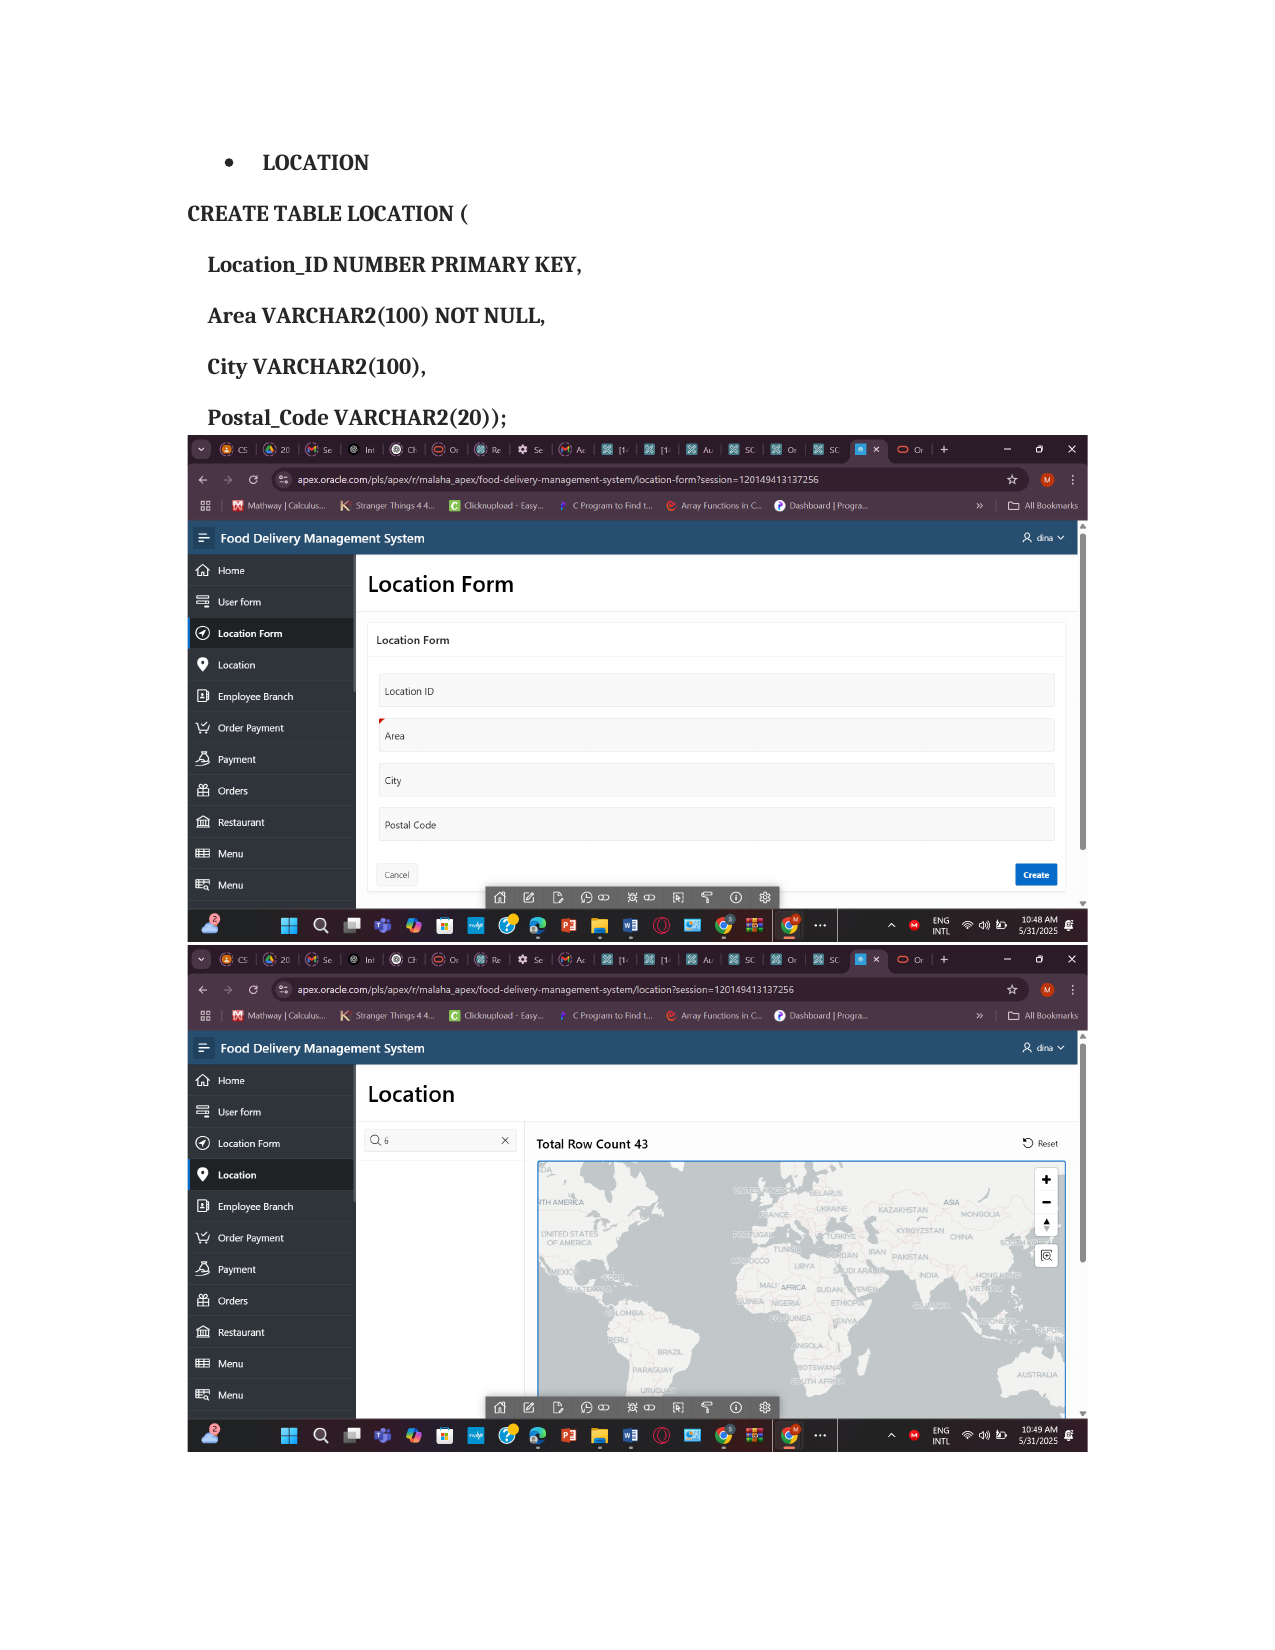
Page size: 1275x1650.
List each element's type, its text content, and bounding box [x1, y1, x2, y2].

picture [187, 945, 1088, 1452]
text CREATE TABLE LOCATION ( [187, 201, 1087, 227]
text Postal_Code VARCHAR2(20)); [187, 405, 1087, 435]
text Area VARCHAR2(100) NOT NULL, [187, 303, 1087, 329]
text City VARCHAR2(100), [187, 354, 1087, 381]
text Location_ID NUMBER PRIMARY KEY, [187, 252, 1087, 278]
picture [187, 435, 1088, 942]
list LOCATION [225, 150, 1087, 176]
